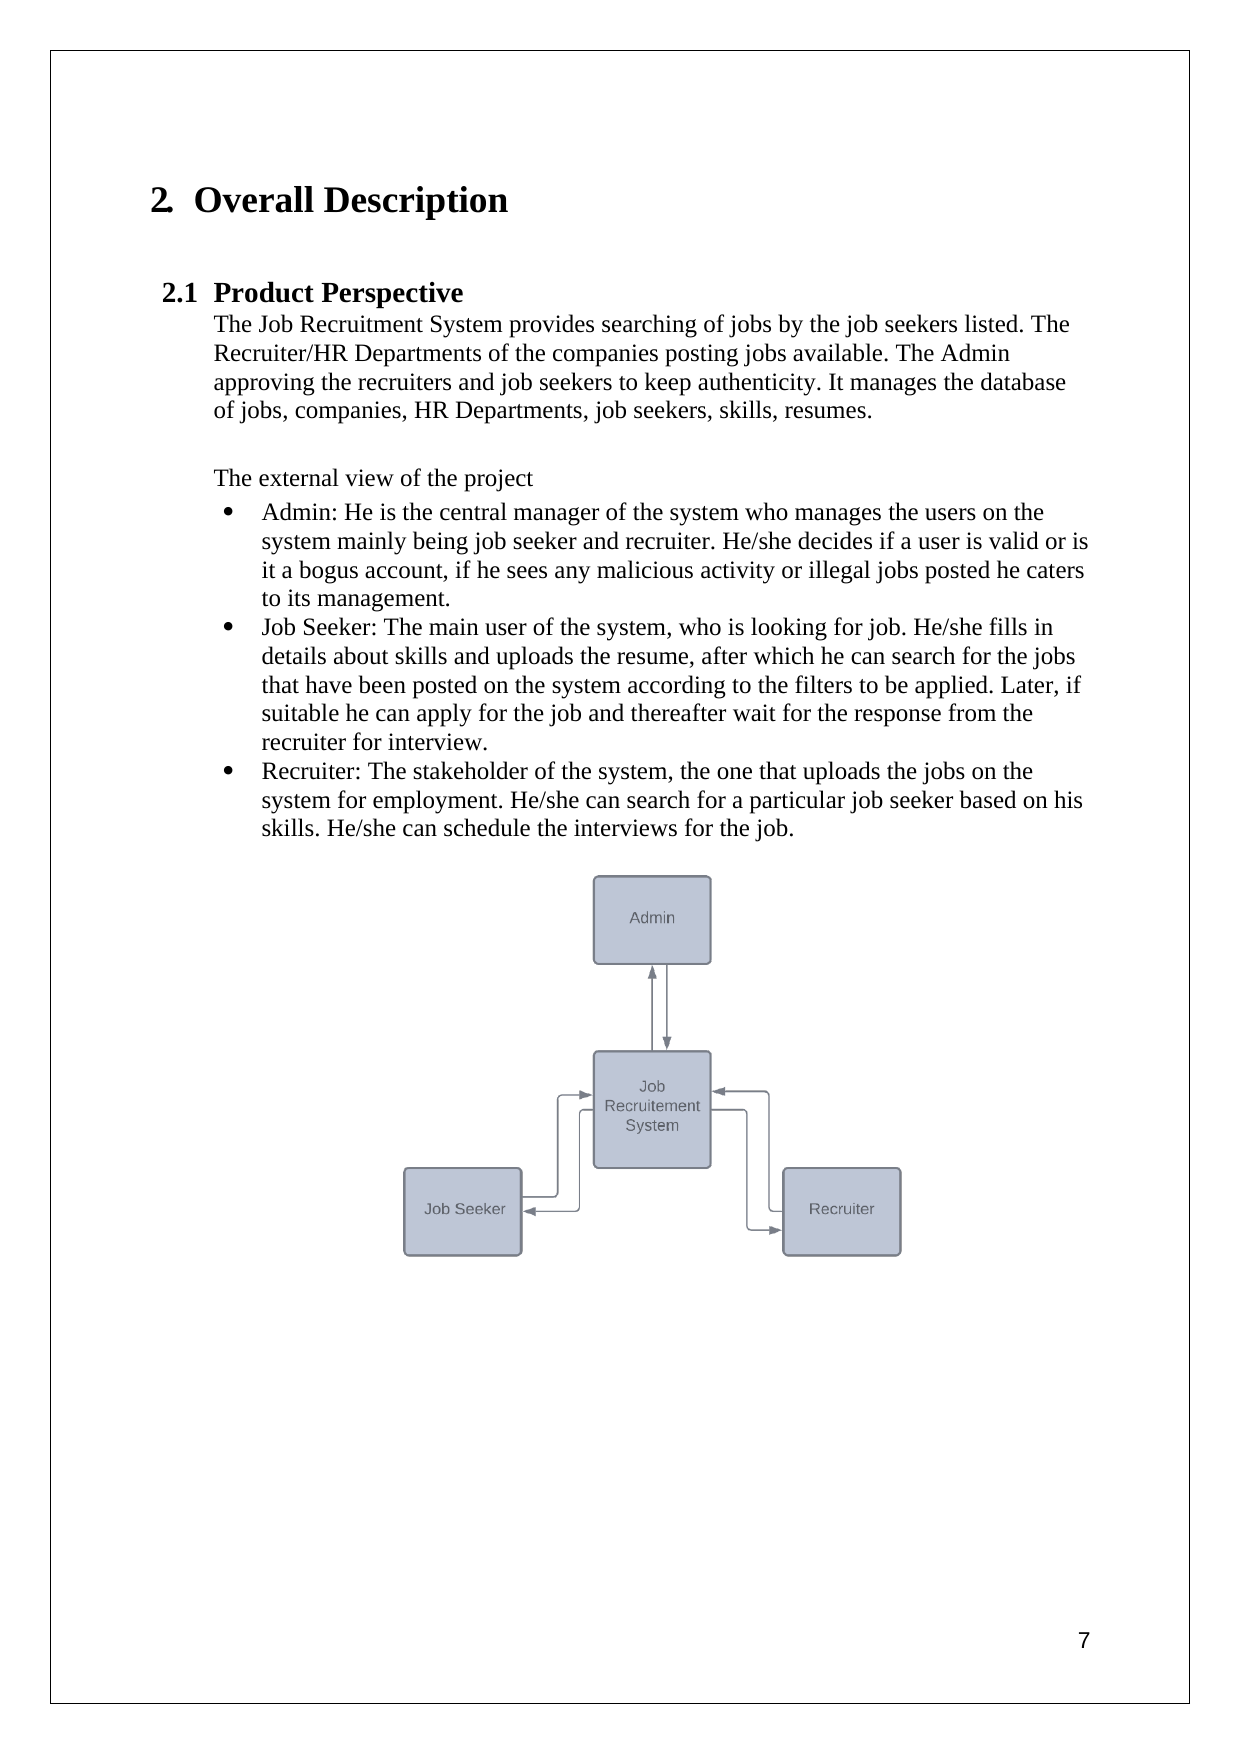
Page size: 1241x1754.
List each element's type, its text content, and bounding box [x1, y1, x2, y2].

text The Job Recruitment System provides searching of jobs by the job seekers listed. The Recruiter/HR Departments of the companies posting jobs available. The Admin approving the recruiters and job seekers to keep authenticity. It manages the database of jobs, companies, HR Departments, job seekers, skills, resumes. [213, 309, 1090, 424]
list Admin: He is the central manager of the system who manages the users on the system mainly being job seeker and recruiter. He/she decides if a user is valid or is it a bogus account, if he sees any malicious activity or illegal jobs posted he caters to its management. [224, 497, 1090, 612]
list Recruiter: The stakeholder of the system, the one that uploads the jobs on the system for employment. He/she can search for a particular job seeker based on his skills. He/she can schedule the interviews for the job. [224, 756, 1090, 842]
list Overall Description [150, 177, 1090, 220]
list Job Seeker: The main user of the system, who is looking for job. He/she fills in details about skills and uploads the resume, after which he can search for the jobs that have been posted on the system according to the filters to be applied. Later, if suitable he can apply for the job and thereafter wait for the response from the recruiter for interview. [224, 612, 1090, 756]
text The external view of the project [213, 463, 1090, 492]
list Product Perspective [162, 276, 1090, 309]
